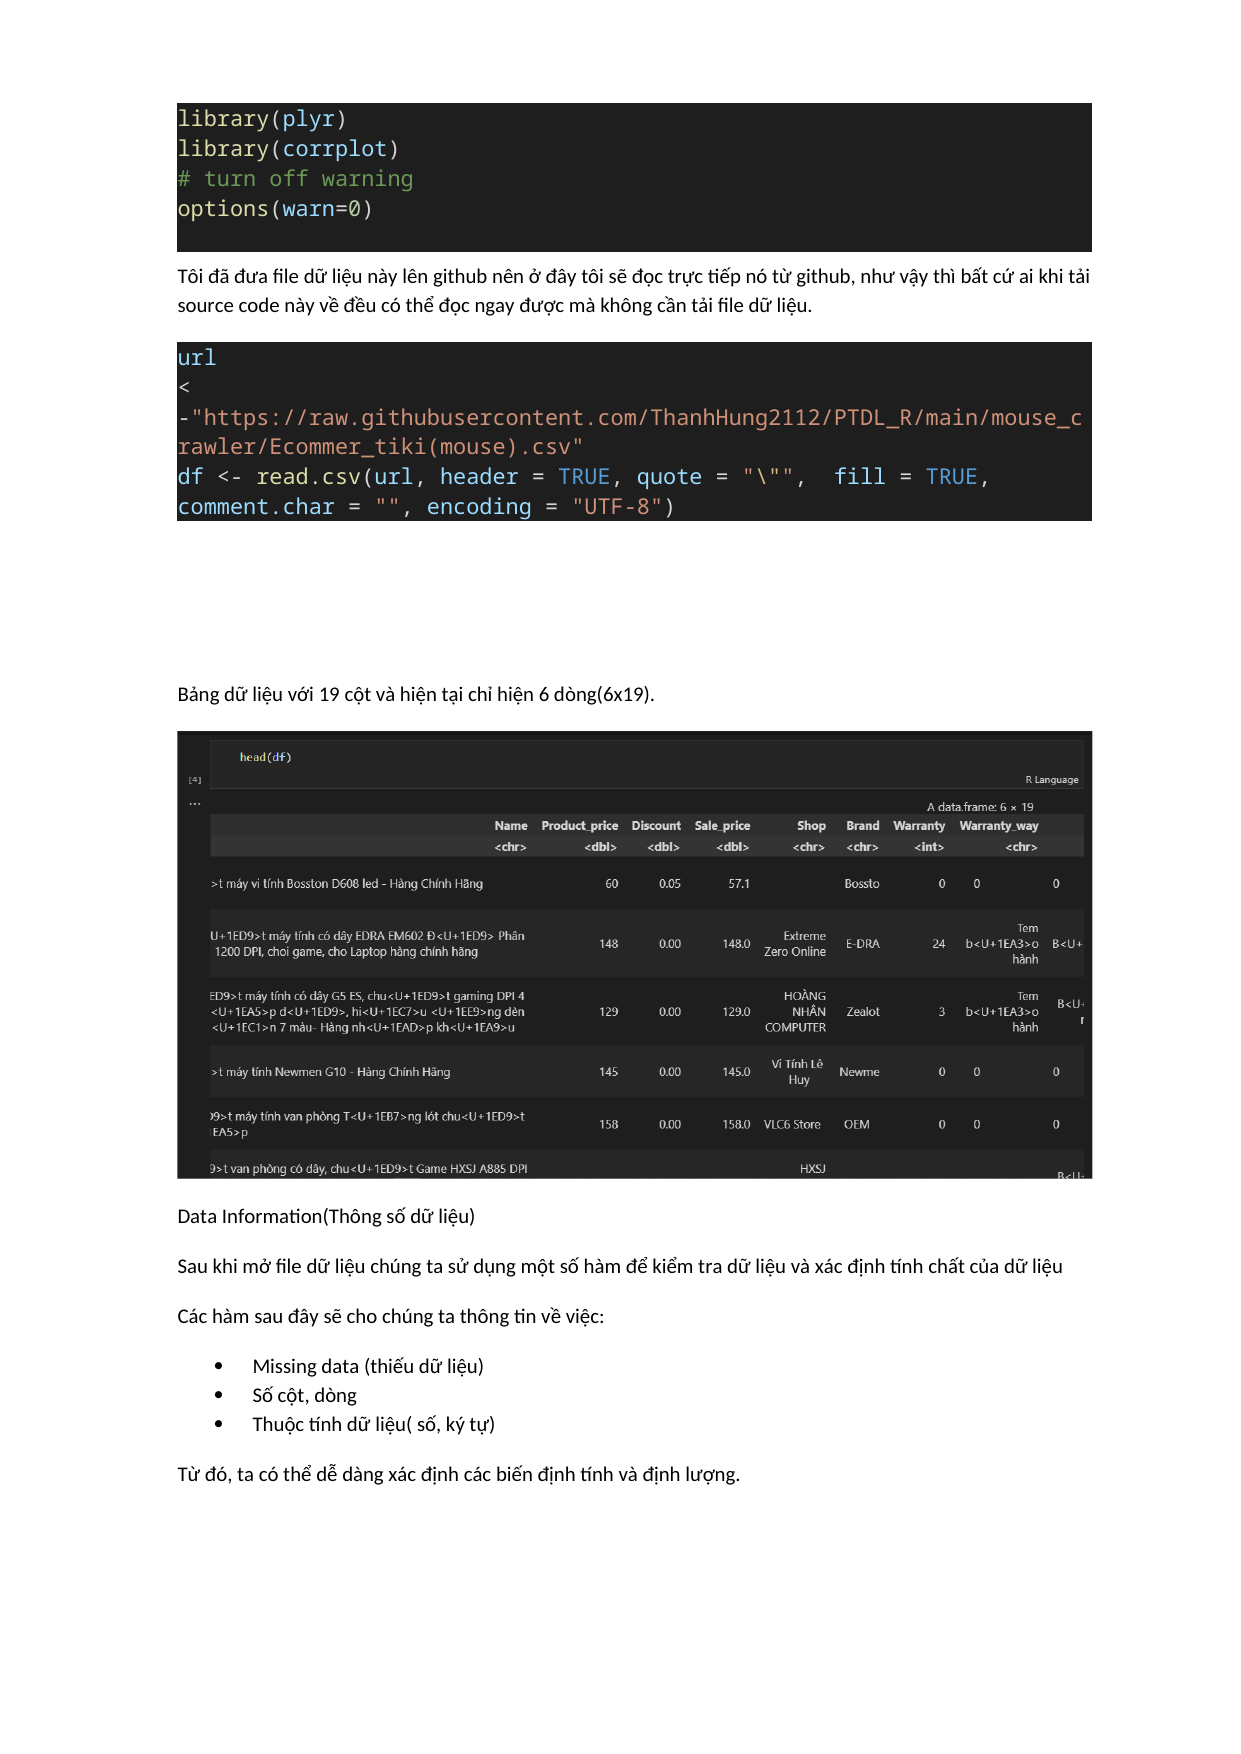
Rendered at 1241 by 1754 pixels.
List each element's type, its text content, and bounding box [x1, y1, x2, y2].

list Missing data (thiếu dữ liệu) [215, 1353, 1092, 1378]
text Sau khi mở file dữ liệu chúng ta sử dụng một số hàm để kiểm tra dữ liệu và xác định tính chất của dữ liệu [177, 1253, 1092, 1278]
text Data Information(Thông số dữ liệu) [177, 1203, 1092, 1228]
text Tôi đã đưa file dữ liệu này lên github nên ở đây tôi sẽ đọc trực tiếp nó từ github, như vậy thì bất cứ ai khi tải source code này về đều có thể đọc ngay được mà không cần tải file dữ liệu. [177, 263, 1092, 317]
text df <- read.csv(url, header = TRUE, quote = "\"", fill = TRUE, comment.char = "", encoding = "UTF-8") [177, 461, 1092, 521]
text Các hàm sau đây sẽ cho chúng ta thông tin về việc: [177, 1303, 1092, 1328]
list Số cột, dòng [215, 1382, 1092, 1407]
text # turn off warning [177, 163, 1092, 193]
text library(plyr) [177, 103, 1092, 133]
list Thuộc tính dữ liệu( số, ký tự) [215, 1411, 1092, 1437]
text Bảng dữ liệu với 19 cột và hiện tại chỉ hiện 6 dòng(6x19). [177, 681, 1092, 707]
picture [177, 731, 1093, 1179]
text library(corrplot) [177, 133, 1092, 163]
text Từ đó, ta có thể dễ dàng xác định các biến định tính và định lượng. [177, 1461, 1092, 1487]
text url <-"https://raw.githubusercontent.com/ThanhHung2112/PTDL_R/main/mouse_crawler/Ecommer_tiki(mouse).csv" [177, 342, 1092, 461]
text options(warn=0) [177, 193, 1092, 223]
